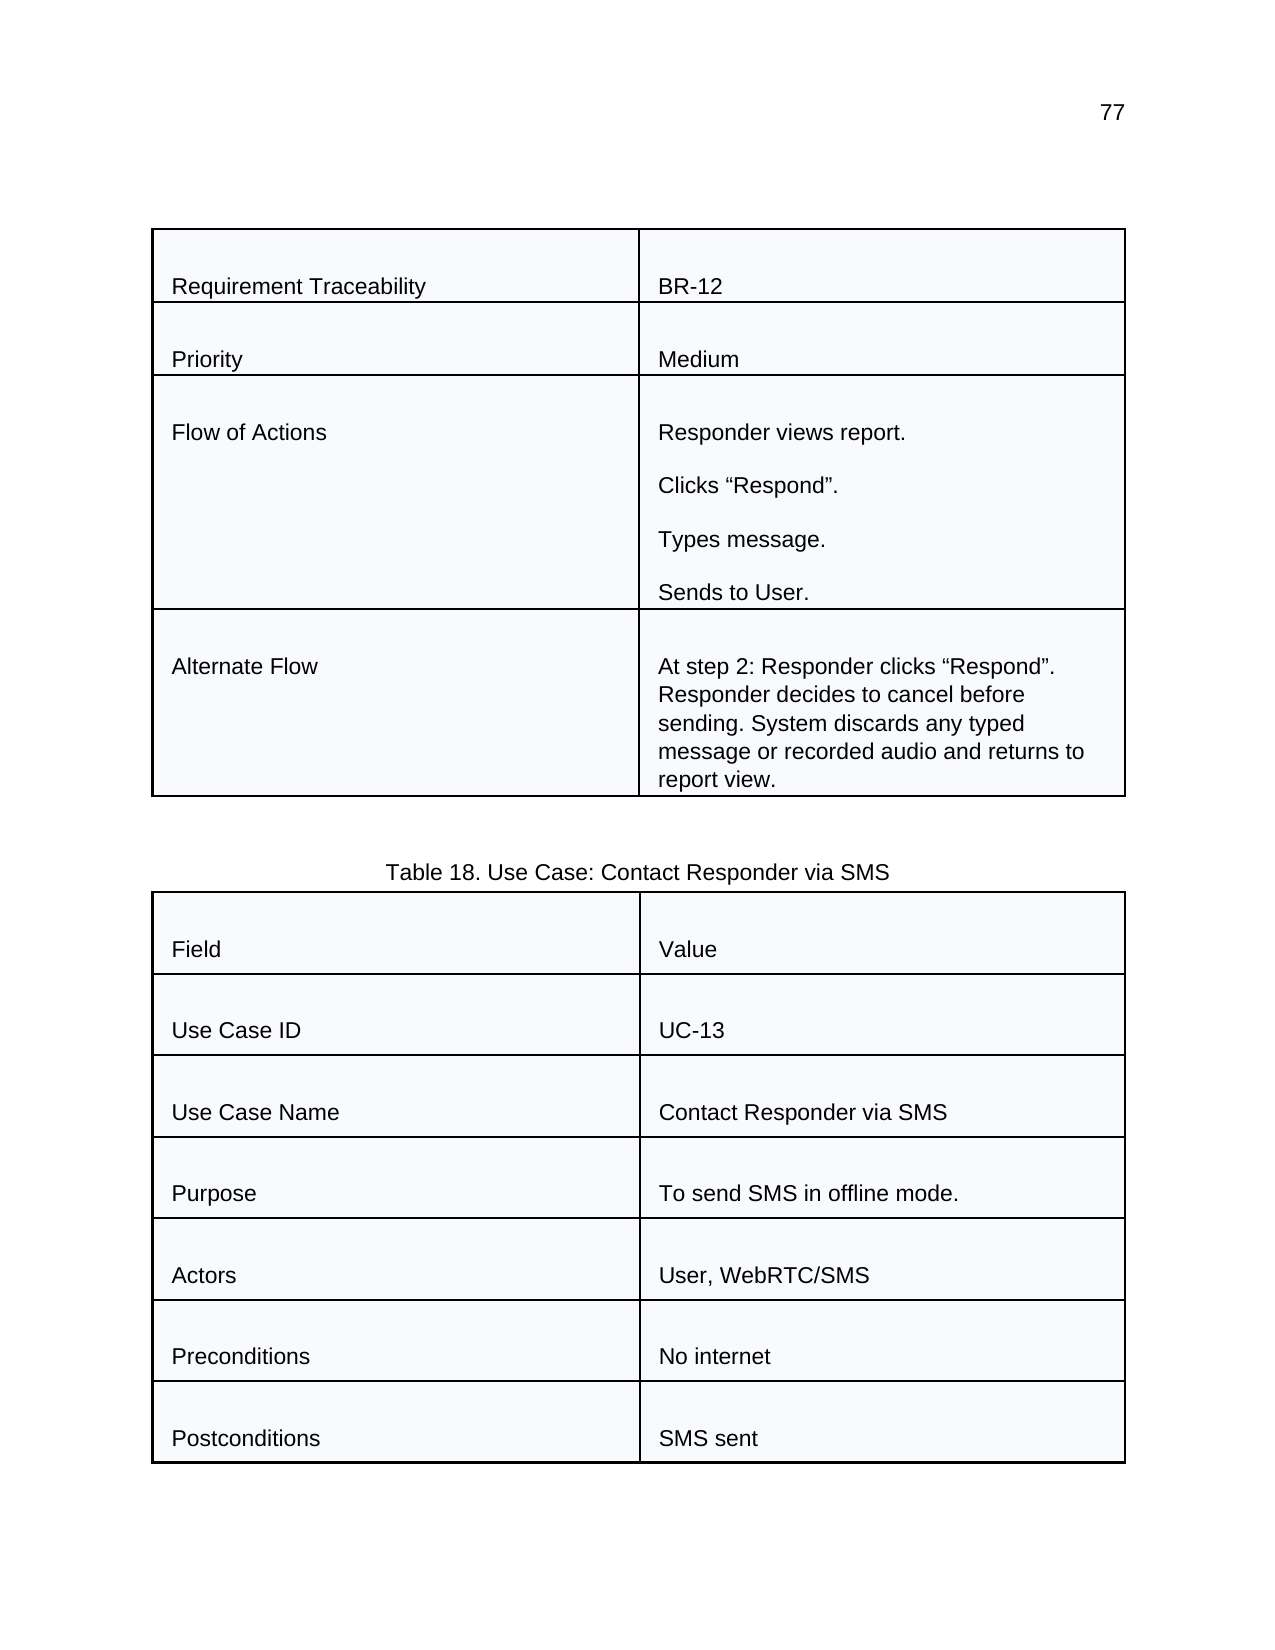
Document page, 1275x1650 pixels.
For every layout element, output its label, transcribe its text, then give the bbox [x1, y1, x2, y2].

table_cell Contact Responder via SMS [641, 1056, 1124, 1136]
table_cell SMS sent [641, 1382, 1124, 1461]
table_cell Flow of Actions [154, 376, 638, 608]
table_cell Use Case ID [154, 975, 639, 1054]
table_cell To send SMS in offline mode. [641, 1138, 1124, 1217]
subtitle Table 18. Use Case: Contact Responder via SMS [150, 859, 1125, 885]
table_cell Priority [154, 303, 638, 374]
table_cell UC-13 [641, 975, 1124, 1054]
table_cell Actors [154, 1219, 639, 1298]
table_cell Responder views report. Clicks “Respond”. Types message. Sends to User. [640, 376, 1124, 608]
table_cell BR-12 [640, 230, 1124, 301]
table_cell Medium [640, 303, 1124, 374]
table_cell Use Case Name [154, 1056, 639, 1136]
table_cell No internet [641, 1301, 1124, 1380]
table_cell Postconditions [154, 1382, 639, 1461]
table_header Value [641, 893, 1124, 973]
table_cell Requirement Traceability [154, 230, 638, 301]
table_cell User, WebRTC/SMS [641, 1219, 1124, 1298]
table_cell At step 2: Responder clicks “Respond”. Responder decides to cancel before sending. System discards any typed message or recorded audio and returns to report view. [640, 610, 1124, 795]
table_cell Purpose [154, 1138, 639, 1217]
table_header Field [154, 893, 639, 973]
table_cell Alternate Flow [154, 610, 638, 795]
table_cell Preconditions [154, 1301, 639, 1380]
